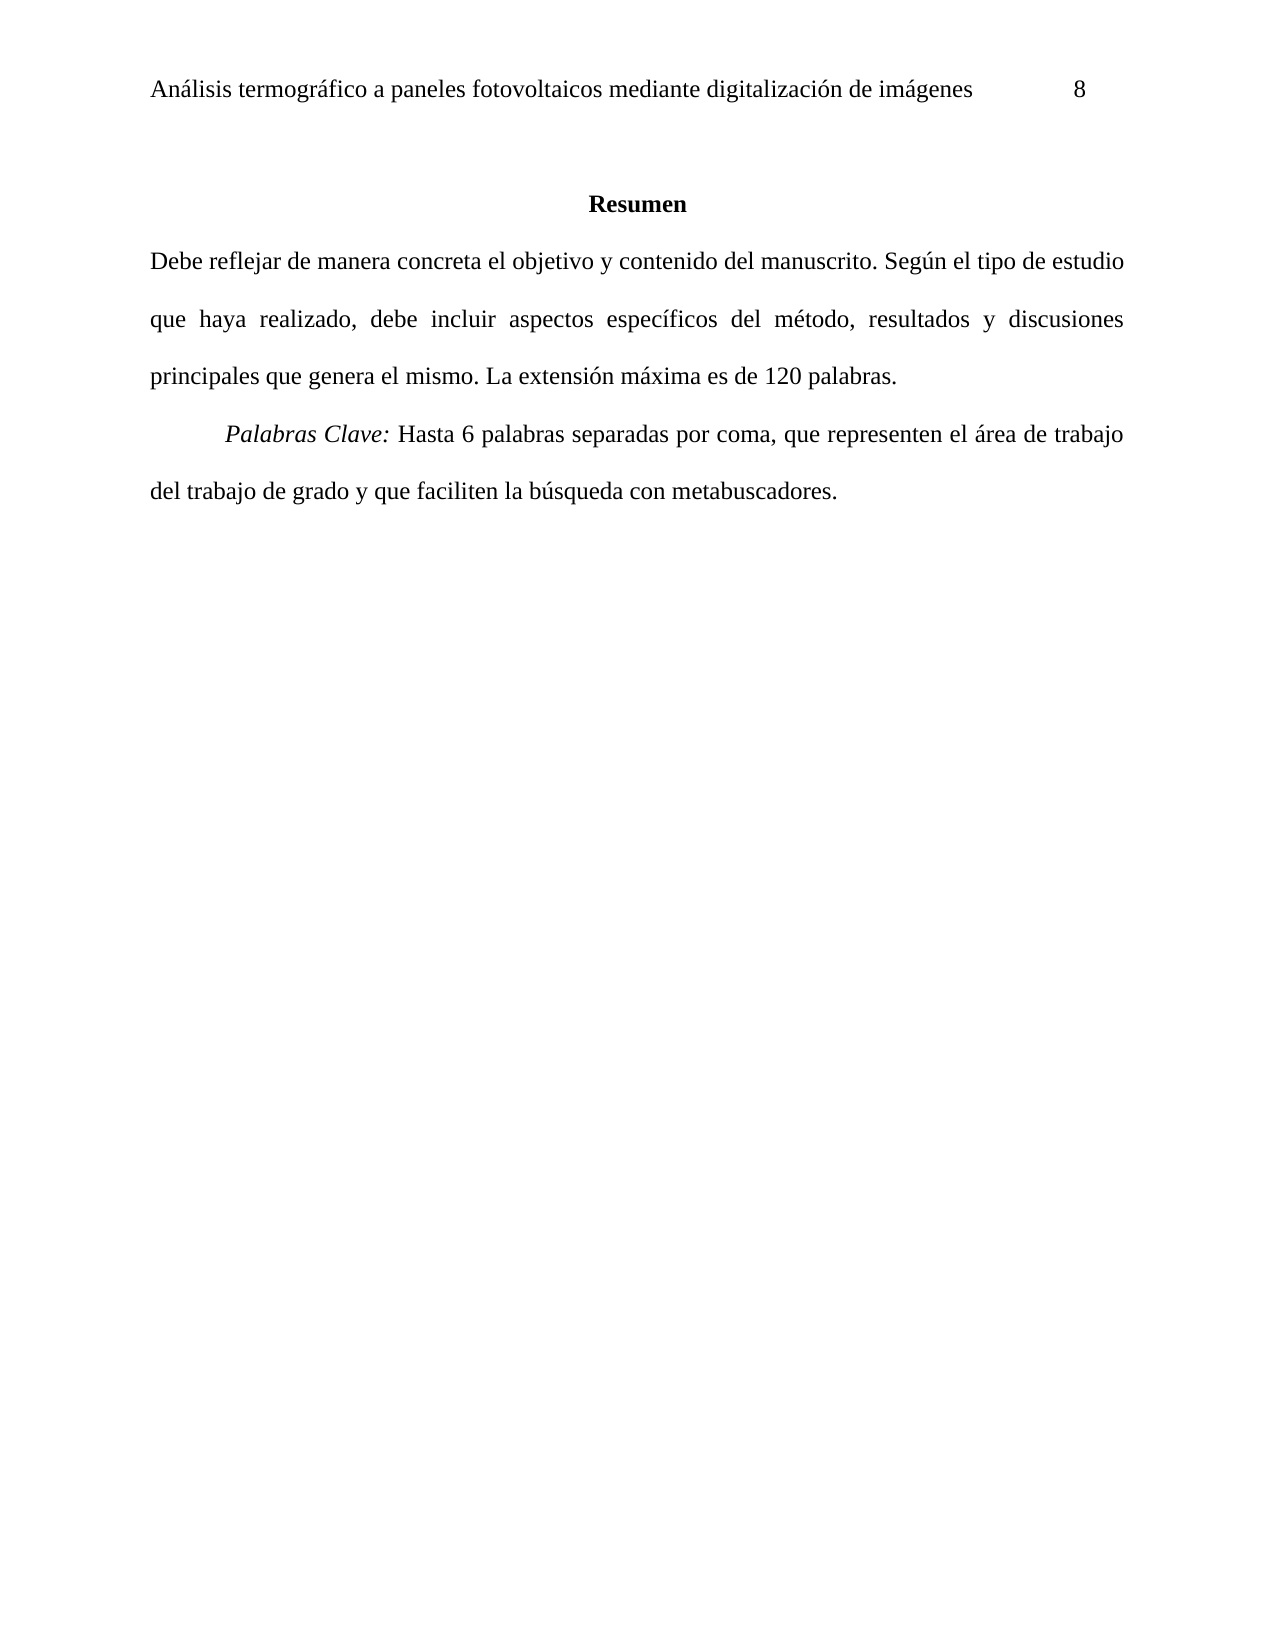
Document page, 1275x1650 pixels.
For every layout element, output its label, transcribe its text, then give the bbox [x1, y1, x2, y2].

text Palabras Clave: Hasta 6 palabras separadas por coma, que representen el área de trabajo del trabajo de grado y que faciliten la búsqueda con metabuscadores. [150, 419, 1125, 505]
text Debe reflejar de manera concreta el objetivo y contenido del manuscrito. Según el tipo de estudio que haya realizado, debe incluir aspectos específicos del método, resultados y discusiones principales que genera el mismo. La extensión máxima es de 120 palabras. [150, 246, 1125, 390]
text Resumen [150, 189, 1125, 217]
